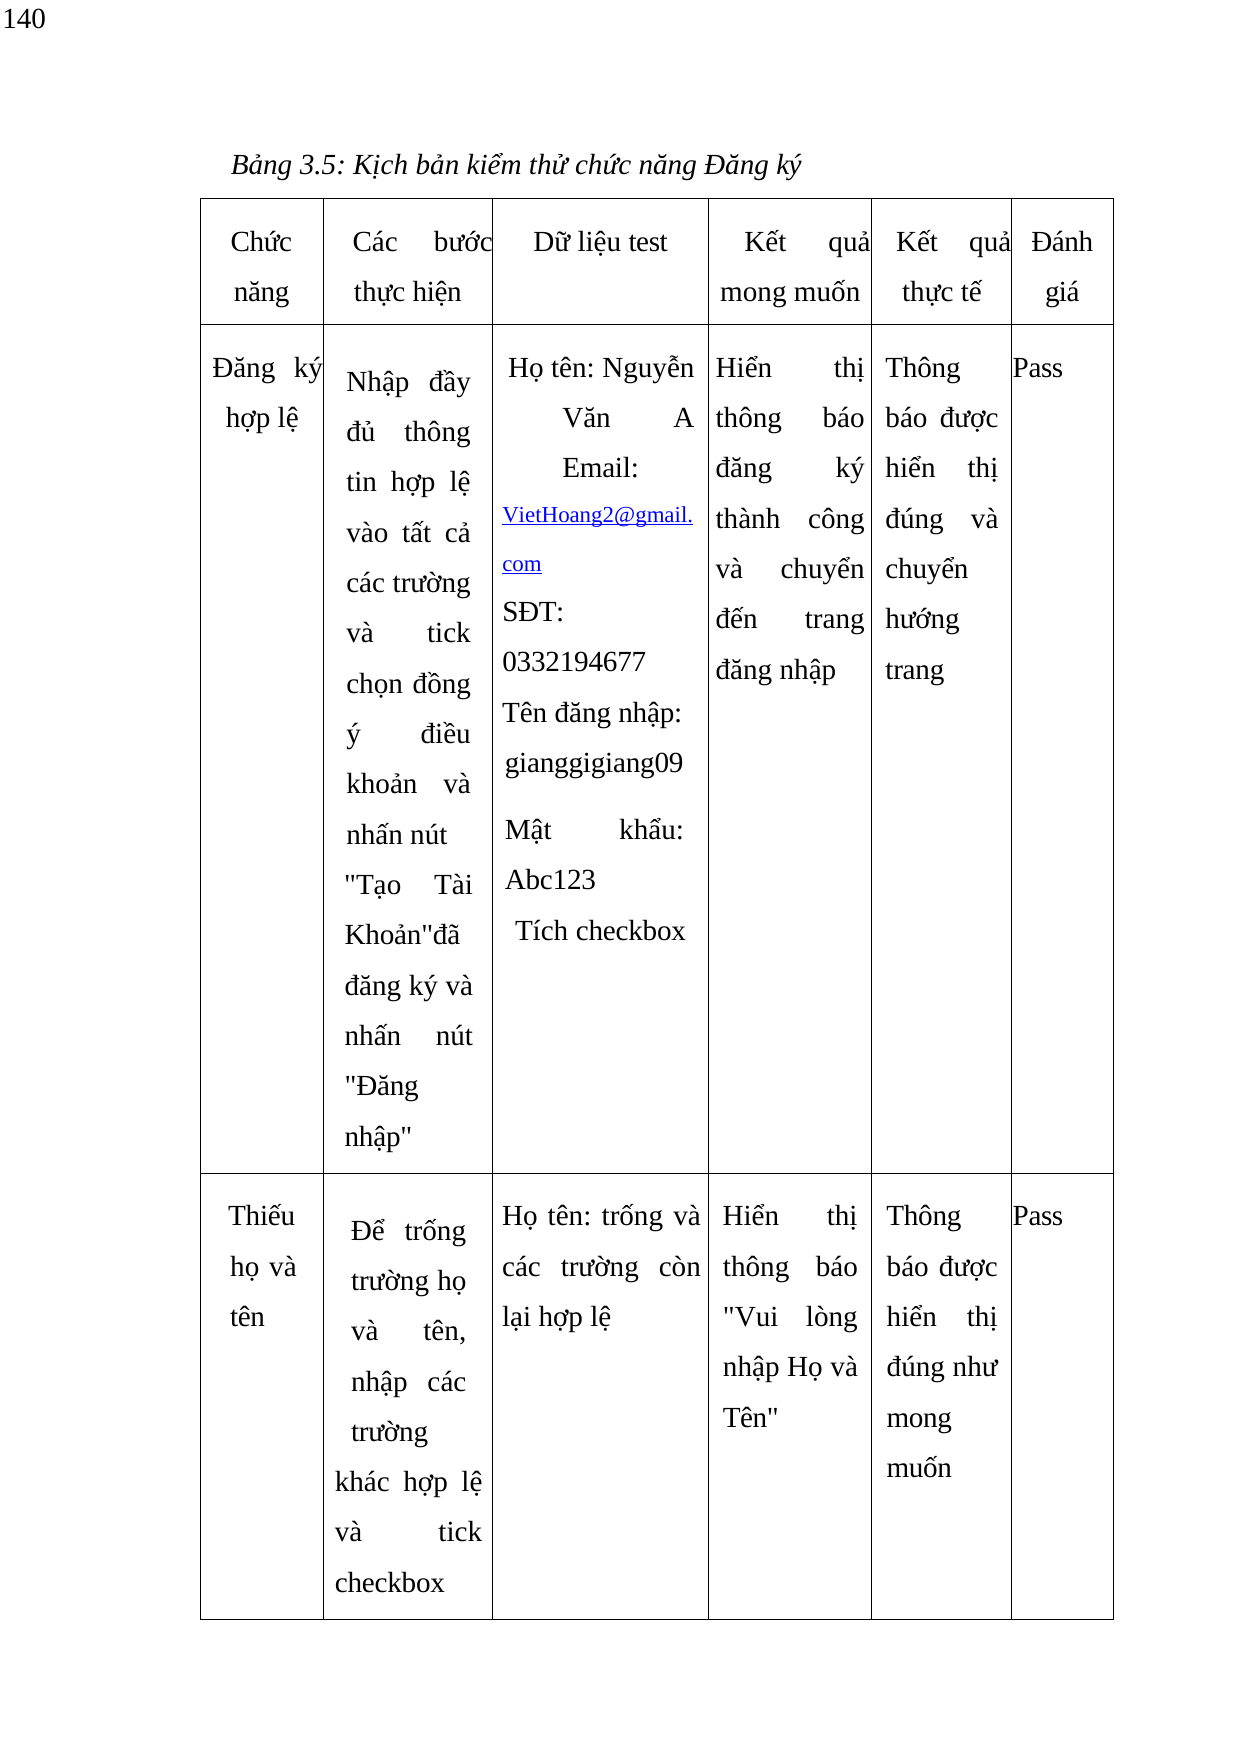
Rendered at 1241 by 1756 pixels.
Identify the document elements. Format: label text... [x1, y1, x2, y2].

table_header Kết quả thực tế [872, 199, 1011, 324]
table_cell Để trống trường họ và tên, nhập các trường khác hợp lệ và tick checkbox [324, 1174, 492, 1619]
table_cell Pass [1012, 325, 1113, 1172]
table_cell Pass [1012, 1174, 1113, 1619]
table_header Kết quả mong muốn [709, 199, 871, 324]
table_cell Hiển thị thông báo đăng ký thành công và chuyển đến trang đăng nhập [709, 325, 871, 1172]
table_cell Thông báo được hiển thị đúng như mong muốn [872, 1174, 1011, 1619]
table_cell Hiển thị thông báo "Vui lòng nhập Họ và Tên" [709, 1174, 871, 1619]
text Bảng 3.5: Kịch bản kiểm thử chức năng Đăng ký [231, 147, 1098, 181]
table_header Dữ liệu test [493, 199, 708, 324]
table_cell Nhập đầy đủ thông tin hợp lệ vào tất cả các trường và tick chọn đồng ý điều khoản và nhấn nút "Tạo Tài Khoản"đã đăng ký và nhấn nút "Đăng nhập" [324, 325, 492, 1172]
table_cell Họ tên: Nguyễn Văn A Email: VietHoang2@gmail.com SĐT: 0332194677 Tên đăng nhập: gianggigiang09 Mật khẩu: Abc123 Tích checkbox [493, 325, 708, 1172]
table_cell Đăng ký hợp lệ [201, 325, 323, 1172]
table_cell Thiếu họ và tên [201, 1174, 323, 1619]
table_header Các bước thực hiện [324, 199, 492, 324]
table_header Đánh giá [1012, 199, 1113, 324]
table_cell Thông báo được hiển thị đúng và chuyển hướng trang [872, 325, 1011, 1172]
table_header Chức năng [201, 199, 323, 324]
table_cell Họ tên: trống và các trường còn lại hợp lệ [493, 1174, 708, 1619]
